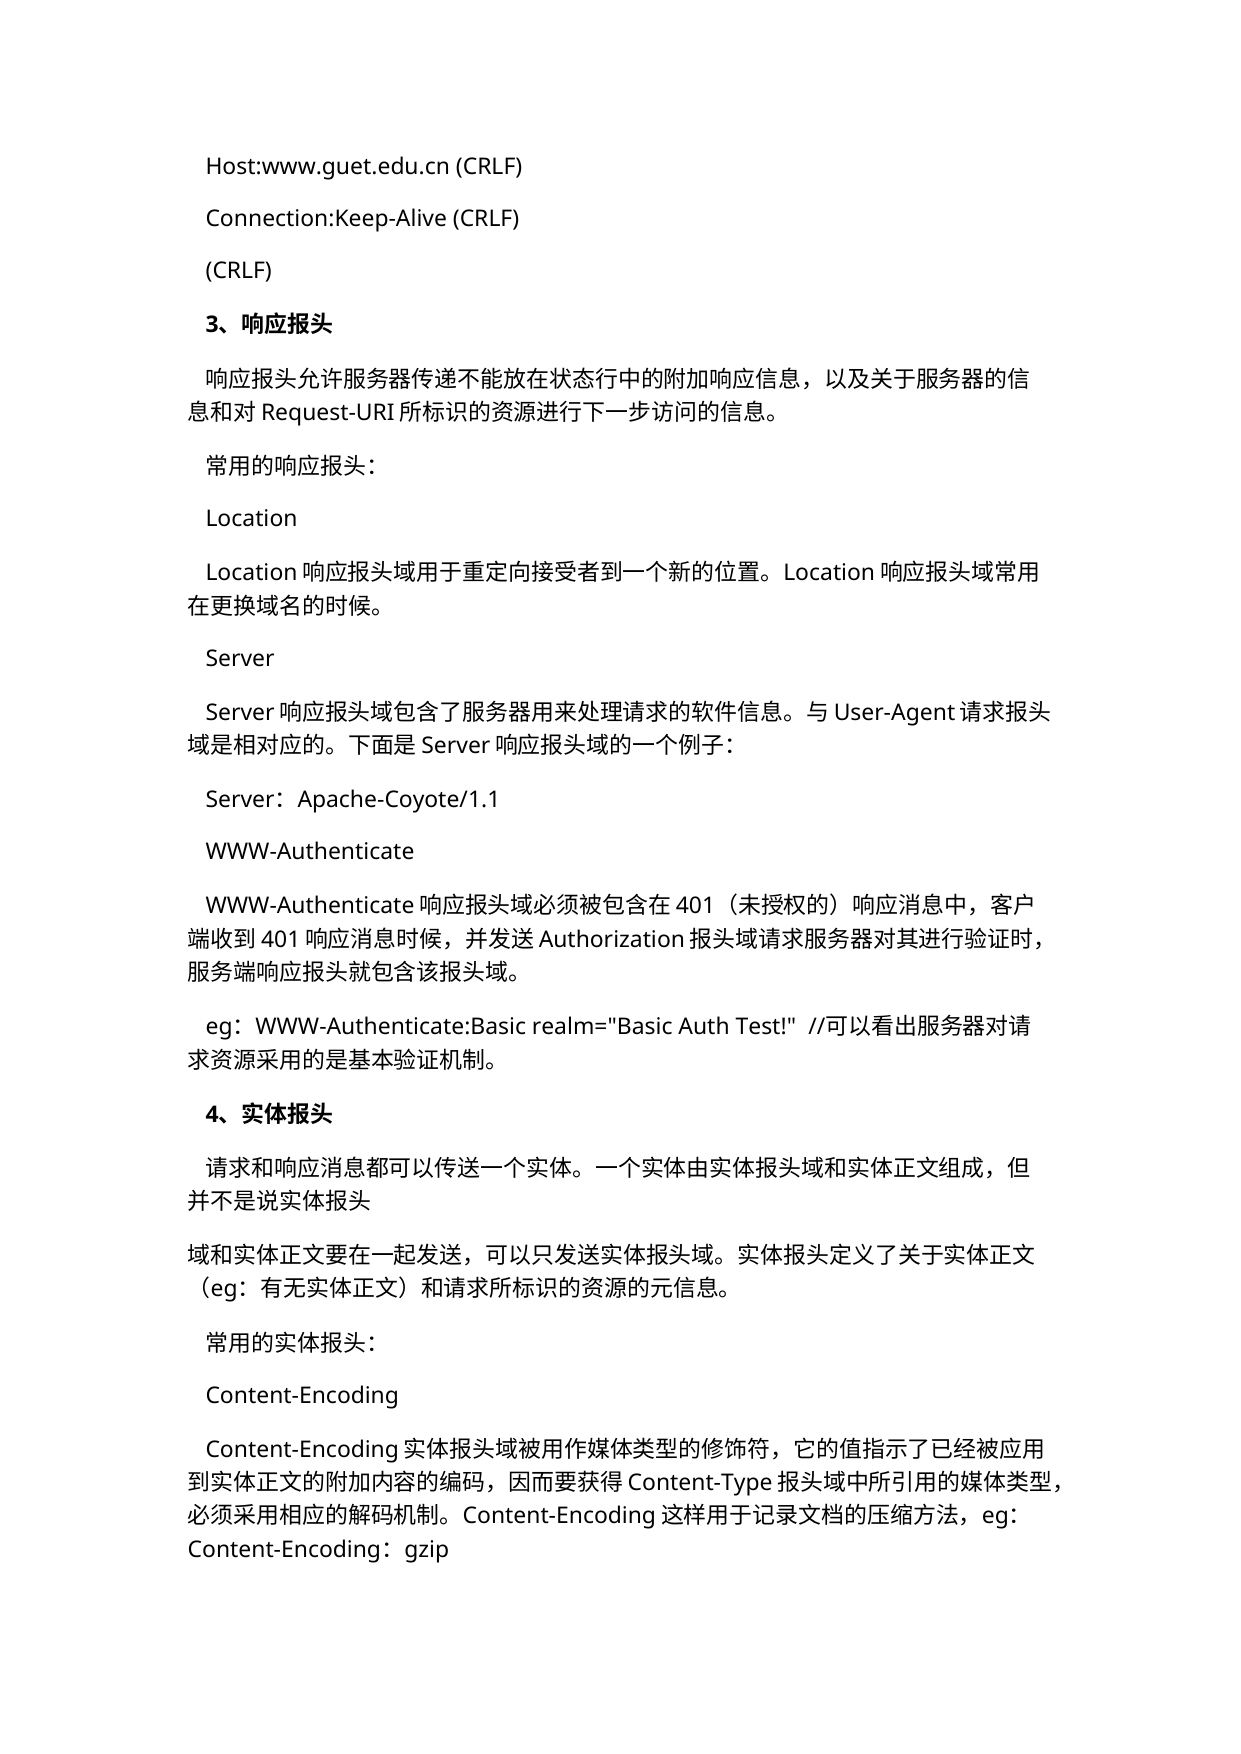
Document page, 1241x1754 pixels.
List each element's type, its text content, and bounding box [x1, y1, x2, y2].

text Location响应报头域用于重定向接受者到一个新的位置。Location响应报头域常用在更换域名的时候。 [187, 554, 1053, 621]
text Connection:Keep-Alive (CRLF) [187, 202, 1053, 233]
text Location [187, 502, 1053, 533]
text WWW-Authenticate响应报头域必须被包含在401（未授权的）响应消息中，客户端收到401响应消息时候，并发送Authorization报头域请求服务器对其进行验证时，服务端响应报头就包含该报头域。 [187, 887, 1053, 987]
text Content-Encoding实体报头域被用作媒体类型的修饰符，它的值指示了已经被应用到实体正文的附加内容的编码，因而要获得Content-Type报头域中所引用的媒体类型，必须采用相应的解码机制。Content-Encoding这样用于记录文档的压缩方法，eg：Content-Encoding：gzip [187, 1431, 1053, 1564]
text Content-Encoding [187, 1379, 1053, 1410]
text 4、实体报头 [187, 1096, 1053, 1129]
text 常用的实体报头： [187, 1324, 1053, 1358]
text Server响应报头域包含了服务器用来处理请求的软件信息。与User-Agent请求报头域是相对应的。下面是Server响应报头域的一个例子： [187, 694, 1053, 760]
text 3、响应报头 [187, 306, 1053, 339]
text (CRLF) [187, 254, 1053, 285]
text WWW-Authenticate [187, 835, 1053, 867]
text 常用的响应报头： [187, 448, 1053, 481]
text 请求和响应消息都可以传送一个实体。一个实体由实体报头域和实体正文组成，但并不是说实体报头 [187, 1150, 1053, 1216]
text Server：Apache-Coyote/1.1 [187, 781, 1053, 814]
text eg：WWW-Authenticate:Basic realm="Basic Auth Test!" //可以看出服务器对请求资源采用的是基本验证机制。 [187, 1008, 1053, 1075]
text Host:www.guet.edu.cn (CRLF) [187, 150, 1053, 181]
text 响应报头允许服务器传递不能放在状态行中的附加响应信息，以及关于服务器的信息和对Request-URI所标识的资源进行下一步访问的信息。 [187, 360, 1053, 427]
text Server [187, 642, 1053, 673]
text 域和实体正文要在一起发送，可以只发送实体报头域。实体报头定义了关于实体正文（eg：有无实体正文）和请求所标识的资源的元信息。 [187, 1237, 1053, 1304]
